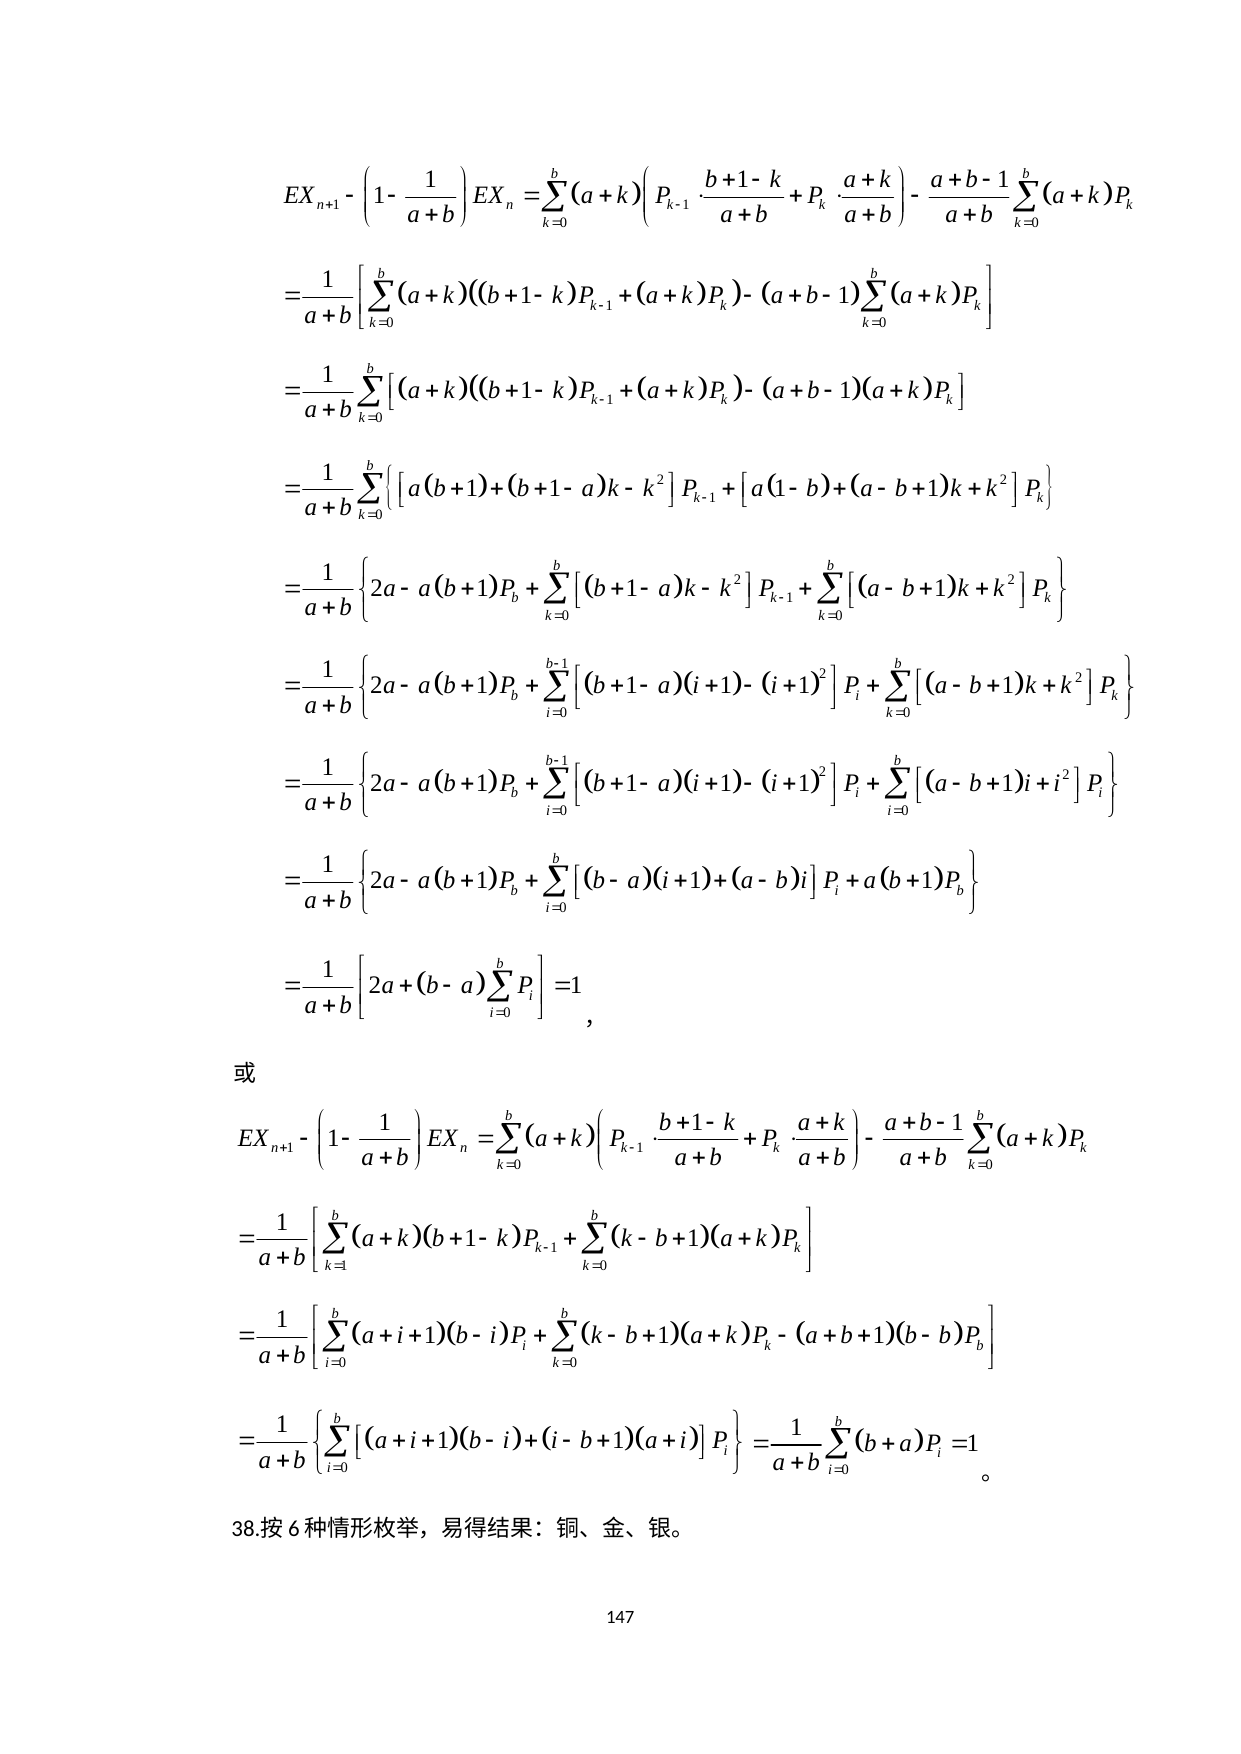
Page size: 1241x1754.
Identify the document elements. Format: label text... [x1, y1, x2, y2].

text 。 [187, 1397, 1053, 1494]
text 38.按6种情形枚举，易得结果：铜、金、银。 [187, 1494, 1053, 1559]
text 或 [187, 1039, 1053, 1104]
text ， [187, 942, 1053, 1039]
